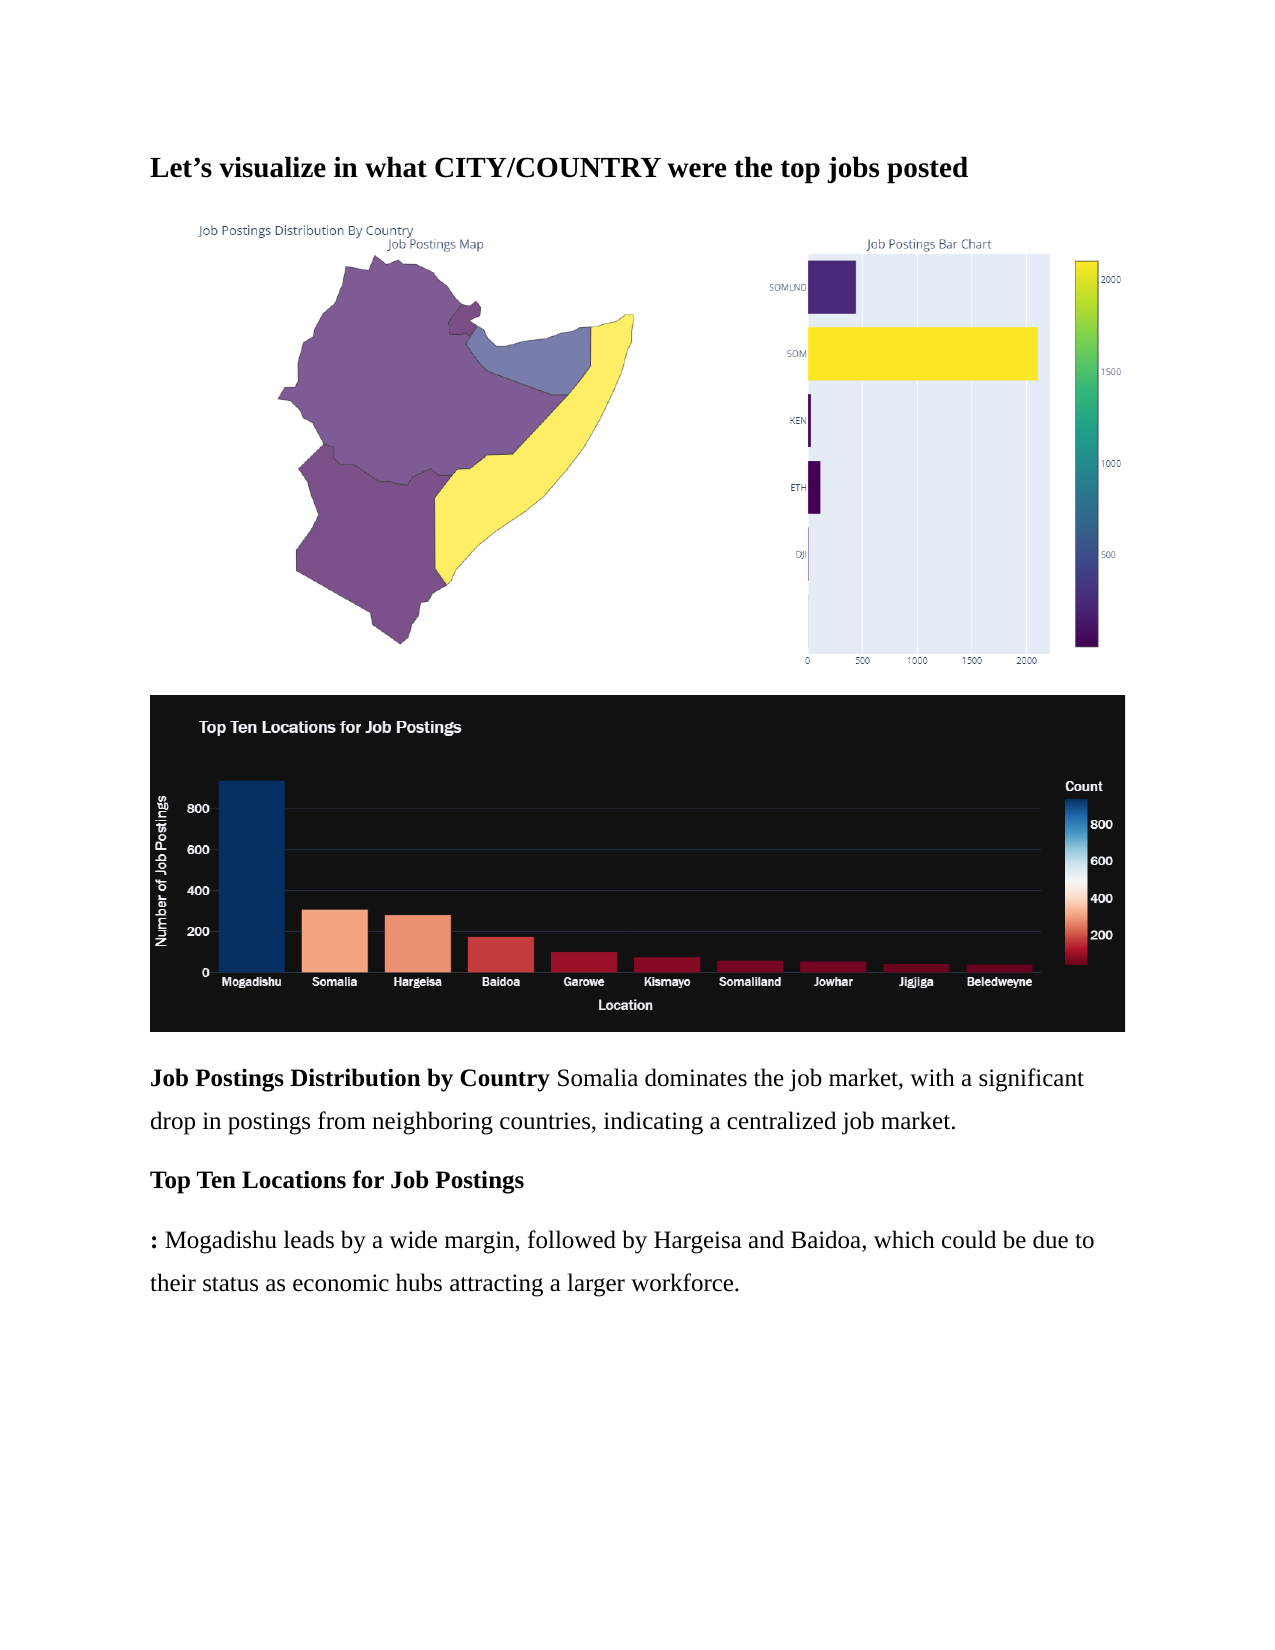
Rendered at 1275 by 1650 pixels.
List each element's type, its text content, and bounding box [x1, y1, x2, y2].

text Let’s visualize in what CITY/COUNTRY were the top jobs posted [150, 150, 1125, 183]
picture [150, 695, 1125, 1032]
text Job Postings Distribution by Country Somalia dominates the job market, with a significant drop in postings from neighboring countries, indicating a centralized job market. [150, 1063, 1125, 1134]
text Top Ten Locations for Job Postings [150, 1166, 1125, 1194]
picture [150, 217, 1125, 666]
text : Mogadishu leads by a wide margin, followed by Hargeisa and Baidoa, which could be due to their status as economic hubs attracting a larger workforce. [150, 1225, 1125, 1297]
